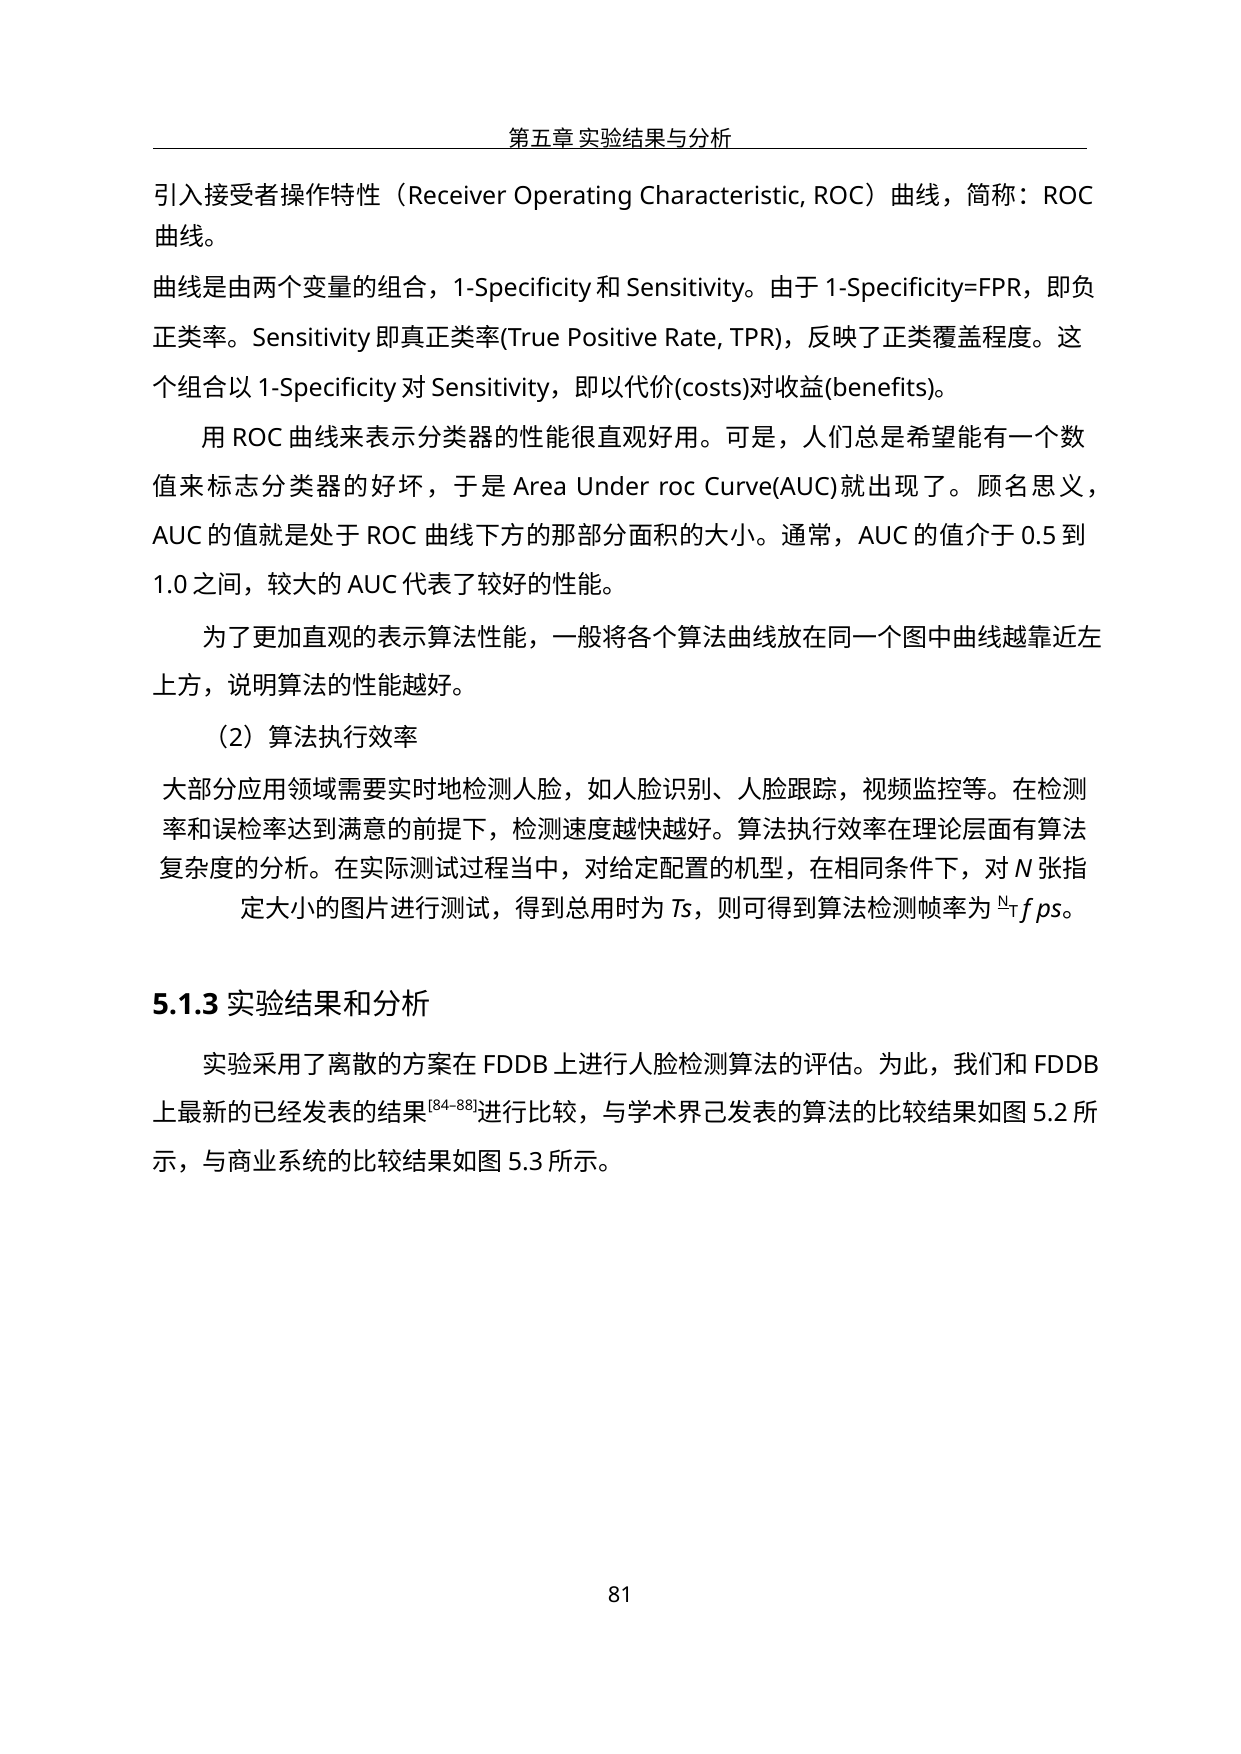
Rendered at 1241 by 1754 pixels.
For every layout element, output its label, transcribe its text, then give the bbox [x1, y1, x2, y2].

subtitle 5.1.3 实验结果和分析 [152, 981, 1107, 1023]
text 大部分应用领域需要实时地检测人脸，如人脸识别、人脸跟踪，视频监控等。在检测率和误检率达到满意的前提下，检测速度越快越好。算法执行效率在理论层面有算法复杂度的分析。在实际测试过程当中，对给定配置的机型，在相同条件下，对N张指定大小的图片进行测试，得到总用时为Ts，则可得到算法检测帧率为 NT f ps。 [143, 769, 1087, 925]
text （2）算法执行效率 [203, 717, 1107, 753]
text 用ROC曲线来表示分类器的性能很直观好用。可是，人们总是希望能有一个数值来标志分类器的好坏，于是Area Under roc Curve(AUC)就出现了。顾名思义，AUC的值就是处于ROC 曲线下方的那部分面积的大小。通常，AUC的值介于0.5到1.0之间，较大的AUC代表了较好的性能。 [152, 418, 1087, 601]
text 引入接受者操作特性（Receiver Operating Characteristic, ROC）曲线，简称：ROC曲线。 [153, 176, 1093, 253]
text 实验采用了离散的方案在FDDB上进行人脸检测算法的评估。为此，我们和FDDB上最新的已经发表的结果[84–88]进行比较，与学术界己发表的算法的比较结果如图5.2所示，与商业系统的比较结果如图5.3所示。 [153, 1045, 1107, 1177]
text 为了更加直观的表示算法性能，一般将各个算法曲线放在同一个图中曲线越靠近左上方，说明算法的性能越好。 [153, 617, 1107, 701]
text 曲线是由两个变量的组合，1-Specificity和Sensitivity。由于1-Specificity=FPR，即负正类率。Sensitivity即真正类率(True Positive Rate, TPR)，反映了正类覆盖程度。这个组合以1-Specificity对Sensitivity，即以代价(costs)对收益(benefits)。 [152, 268, 1107, 404]
